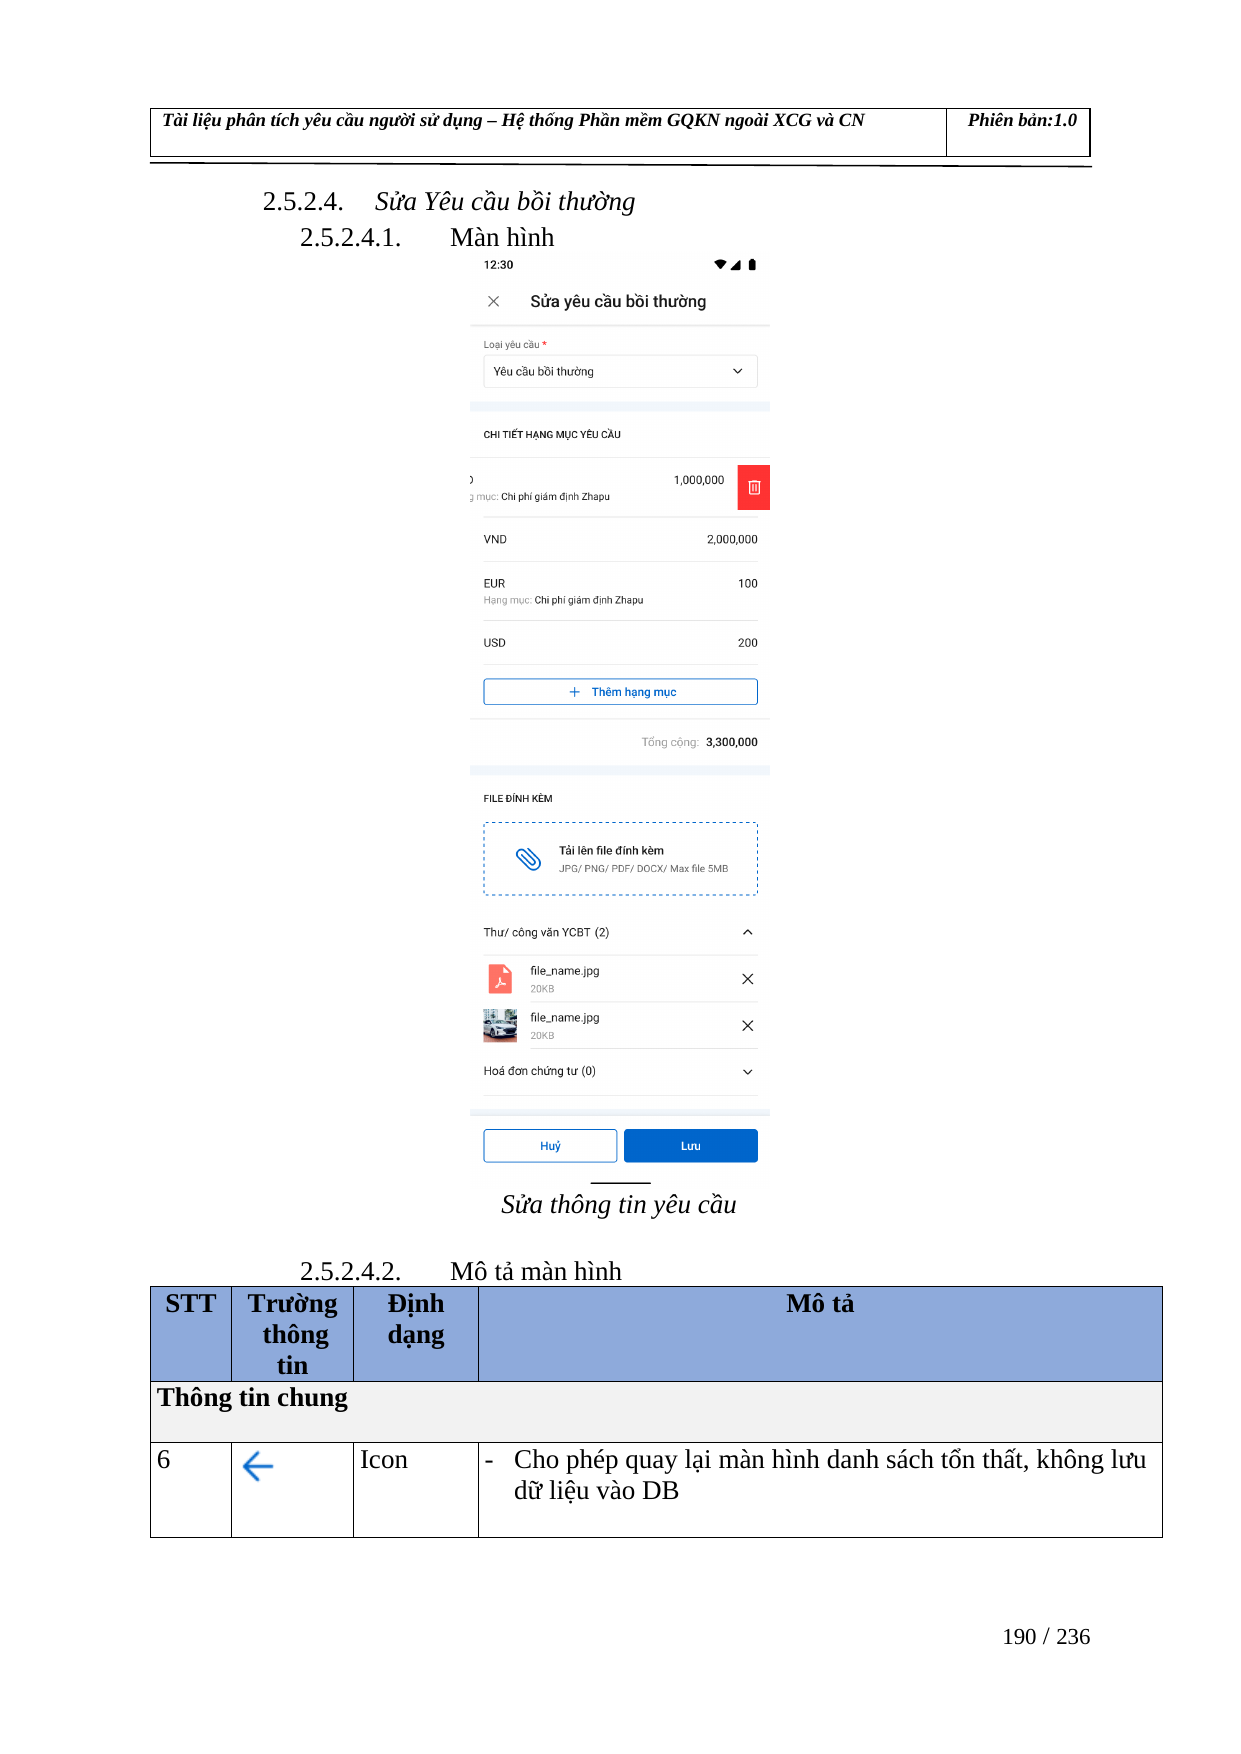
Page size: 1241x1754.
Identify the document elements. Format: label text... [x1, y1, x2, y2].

picture [237, 1443, 286, 1486]
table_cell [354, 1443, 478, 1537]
picture [470, 251, 770, 1189]
subtitle Sửa Yêu cầu bồi thường [263, 185, 1090, 217]
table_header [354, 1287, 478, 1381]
subtitle Màn hình [300, 221, 1090, 252]
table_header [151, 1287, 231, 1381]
subtitle Mô tả màn hình [300, 1255, 1090, 1286]
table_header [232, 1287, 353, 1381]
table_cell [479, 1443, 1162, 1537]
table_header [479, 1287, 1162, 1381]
text Sửa thông tin yêu cầu [150, 1188, 1090, 1219]
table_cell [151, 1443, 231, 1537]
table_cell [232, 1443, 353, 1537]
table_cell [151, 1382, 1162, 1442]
